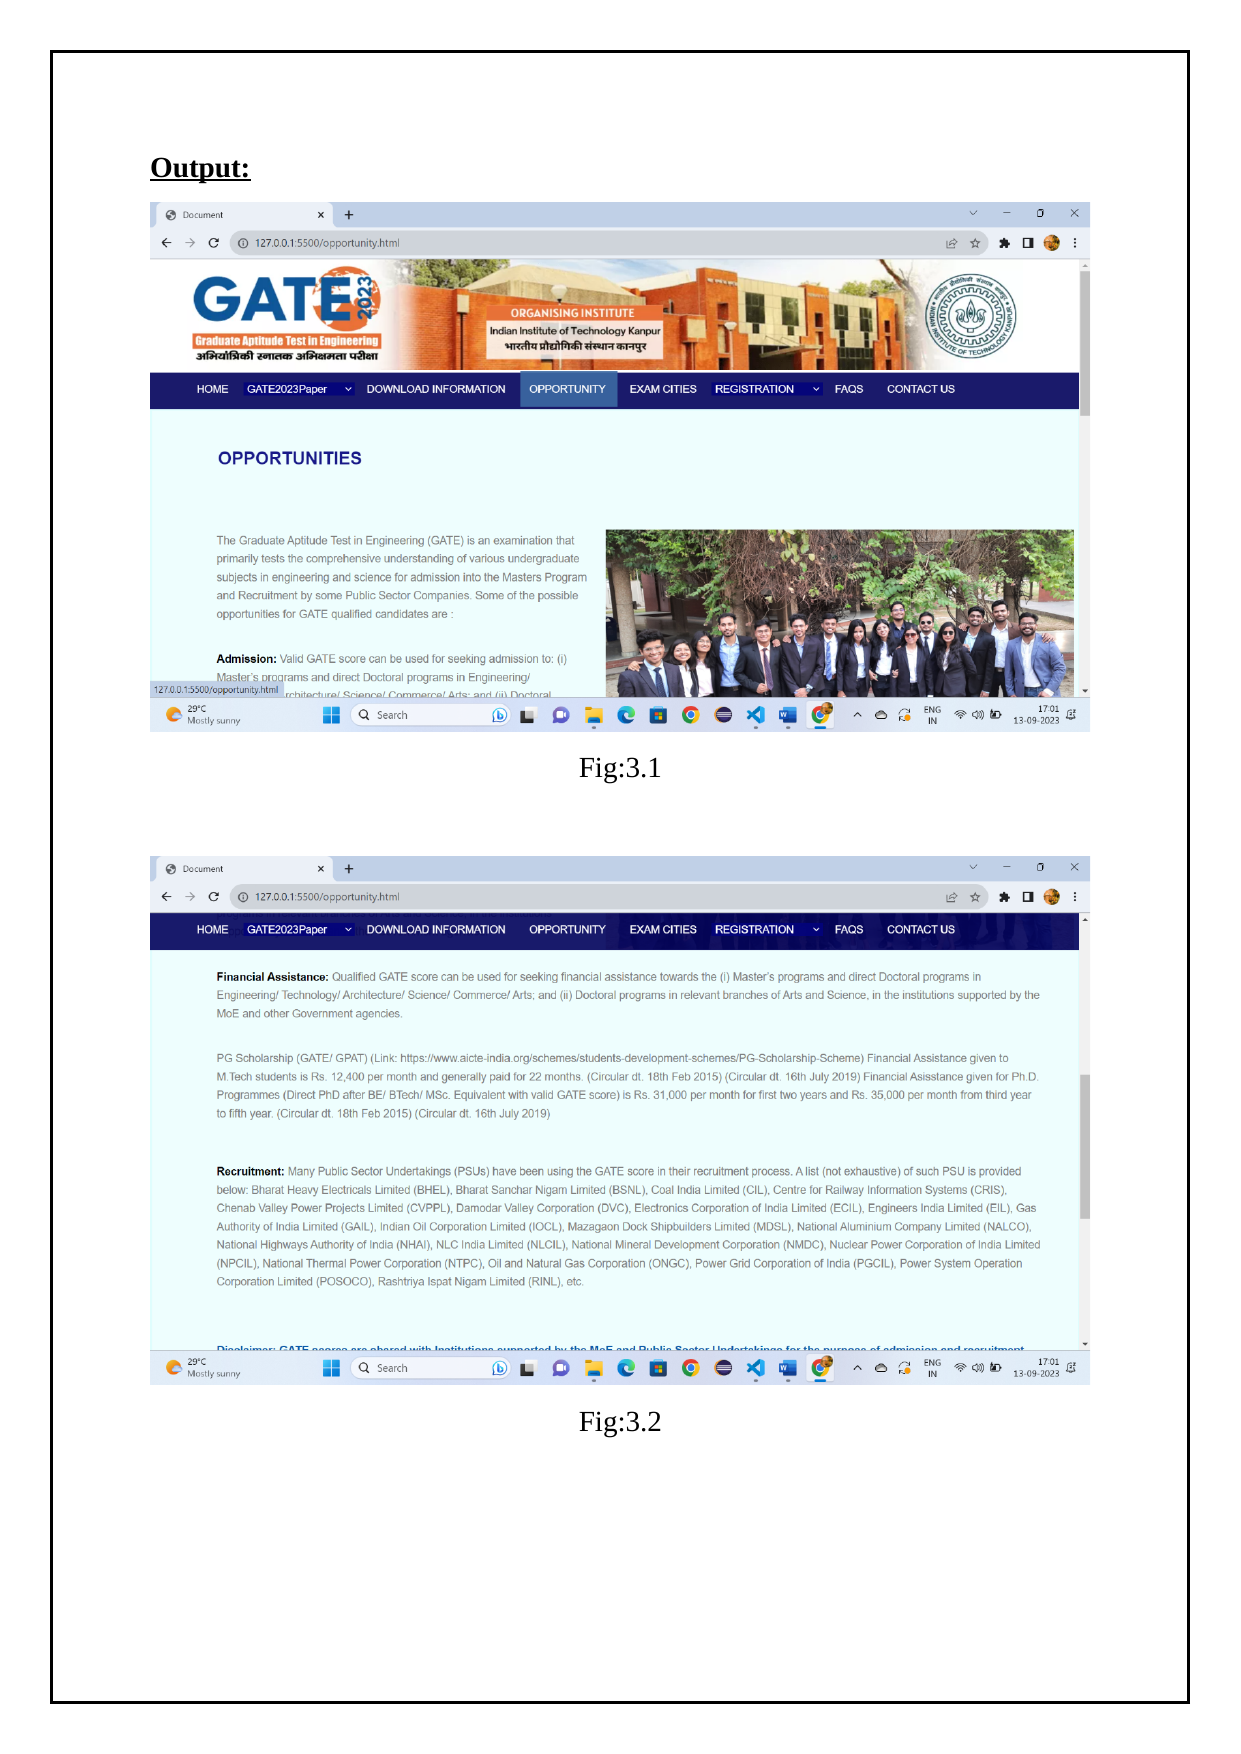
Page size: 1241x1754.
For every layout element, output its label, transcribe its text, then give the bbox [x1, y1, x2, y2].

text Fig:3.1 [150, 751, 1090, 784]
text Output: [150, 150, 1090, 183]
picture [150, 202, 1091, 732]
picture [150, 856, 1091, 1385]
text Fig:3.2 [150, 1404, 1090, 1437]
